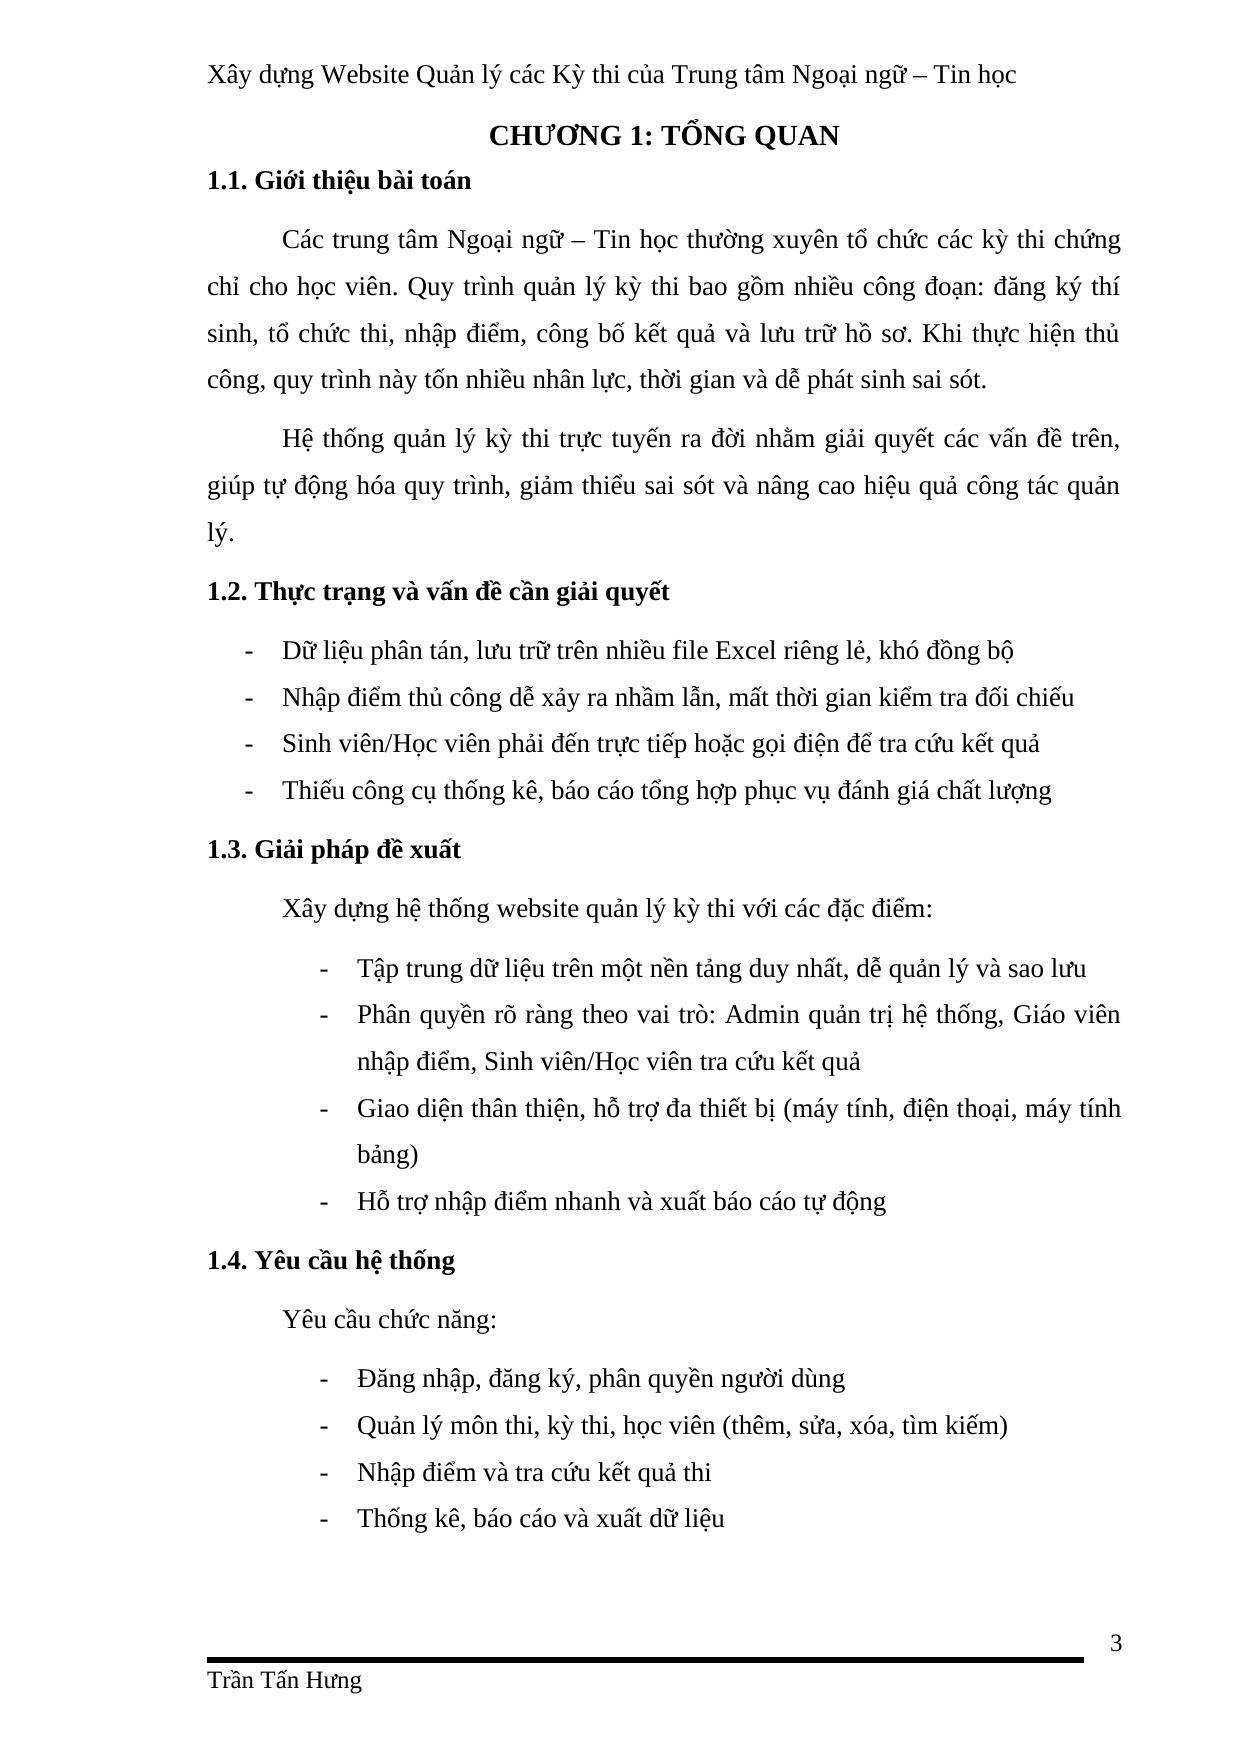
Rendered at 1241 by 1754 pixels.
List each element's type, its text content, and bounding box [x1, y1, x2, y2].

list Hỗ trợ nhập điểm nhanh và xuất báo cáo tự động [319, 1185, 1122, 1216]
list Dữ liệu phân tán, lưu trữ trên nhiều file Excel riêng lẻ, khó đồng bộ [244, 634, 1122, 665]
list Nhập điểm và tra cứu kết quả thi [319, 1456, 1122, 1487]
text Các trung tâm Ngoại ngữ – Tin học thường xuyên tổ chức các kỳ thi chứng chỉ cho học viên. Quy trình quản lý kỳ thi bao gồm nhiều công đoạn: đăng ký thí sinh, tổ chức thi, nhập điểm, công bố kết quả và lưu trữ hồ sơ. Khi thực hiện thủ công, quy trình này tốn nhiều nhân lực, thời gian và dễ phát sinh sai sót. [207, 223, 1122, 394]
list Phân quyền rõ ràng theo vai trò: Admin quản trị hệ thống, Giáo viên nhập điểm, Sinh viên/Học viên tra cứu kết quả [319, 998, 1122, 1076]
list Thiếu công cụ thống kê, báo cáo tổng hợp phục vụ đánh giá chất lượng [244, 774, 1122, 805]
subtitle 1.3. Giải pháp đề xuất [207, 833, 1122, 864]
list Giao diện thân thiện, hỗ trợ đa thiết bị (máy tính, điện thoại, máy tính bảng) [319, 1092, 1122, 1169]
list Nhập điểm thủ công dễ xảy ra nhầm lẫn, mất thời gian kiểm tra đối chiếu [244, 681, 1122, 712]
list Thống kê, báo cáo và xuất dữ liệu [319, 1502, 1122, 1534]
subtitle 1.1. Giới thiệu bài toán [207, 164, 1122, 195]
list Quản lý môn thi, kỳ thi, học viên (thêm, sửa, xóa, tìm kiếm) [319, 1409, 1122, 1440]
list Tập trung dữ liệu trên một nền tảng duy nhất, dễ quản lý và sao lưu [319, 952, 1122, 983]
text Yêu cầu chức năng: [207, 1303, 1122, 1334]
list Sinh viên/Học viên phải đến trực tiếp hoặc gọi điện để tra cứu kết quả [244, 727, 1122, 759]
subtitle 1.4. Yêu cầu hệ thống [207, 1244, 1122, 1275]
text Hệ thống quản lý kỳ thi trực tuyến ra đời nhằm giải quyết các vấn đề trên, giúp tự động hóa quy trình, giảm thiểu sai sót và nâng cao hiệu quả công tác quản lý. [207, 422, 1122, 547]
text Xây dựng hệ thống website quản lý kỳ thi với các đặc điểm: [207, 892, 1122, 924]
subtitle 1.2. Thực trạng và vấn đề cần giải quyết [207, 575, 1122, 606]
subtitle CHƯƠNG 1: TỔNG QUAN [207, 118, 1122, 152]
list Đăng nhập, đăng ký, phân quyền người dùng [319, 1362, 1122, 1394]
